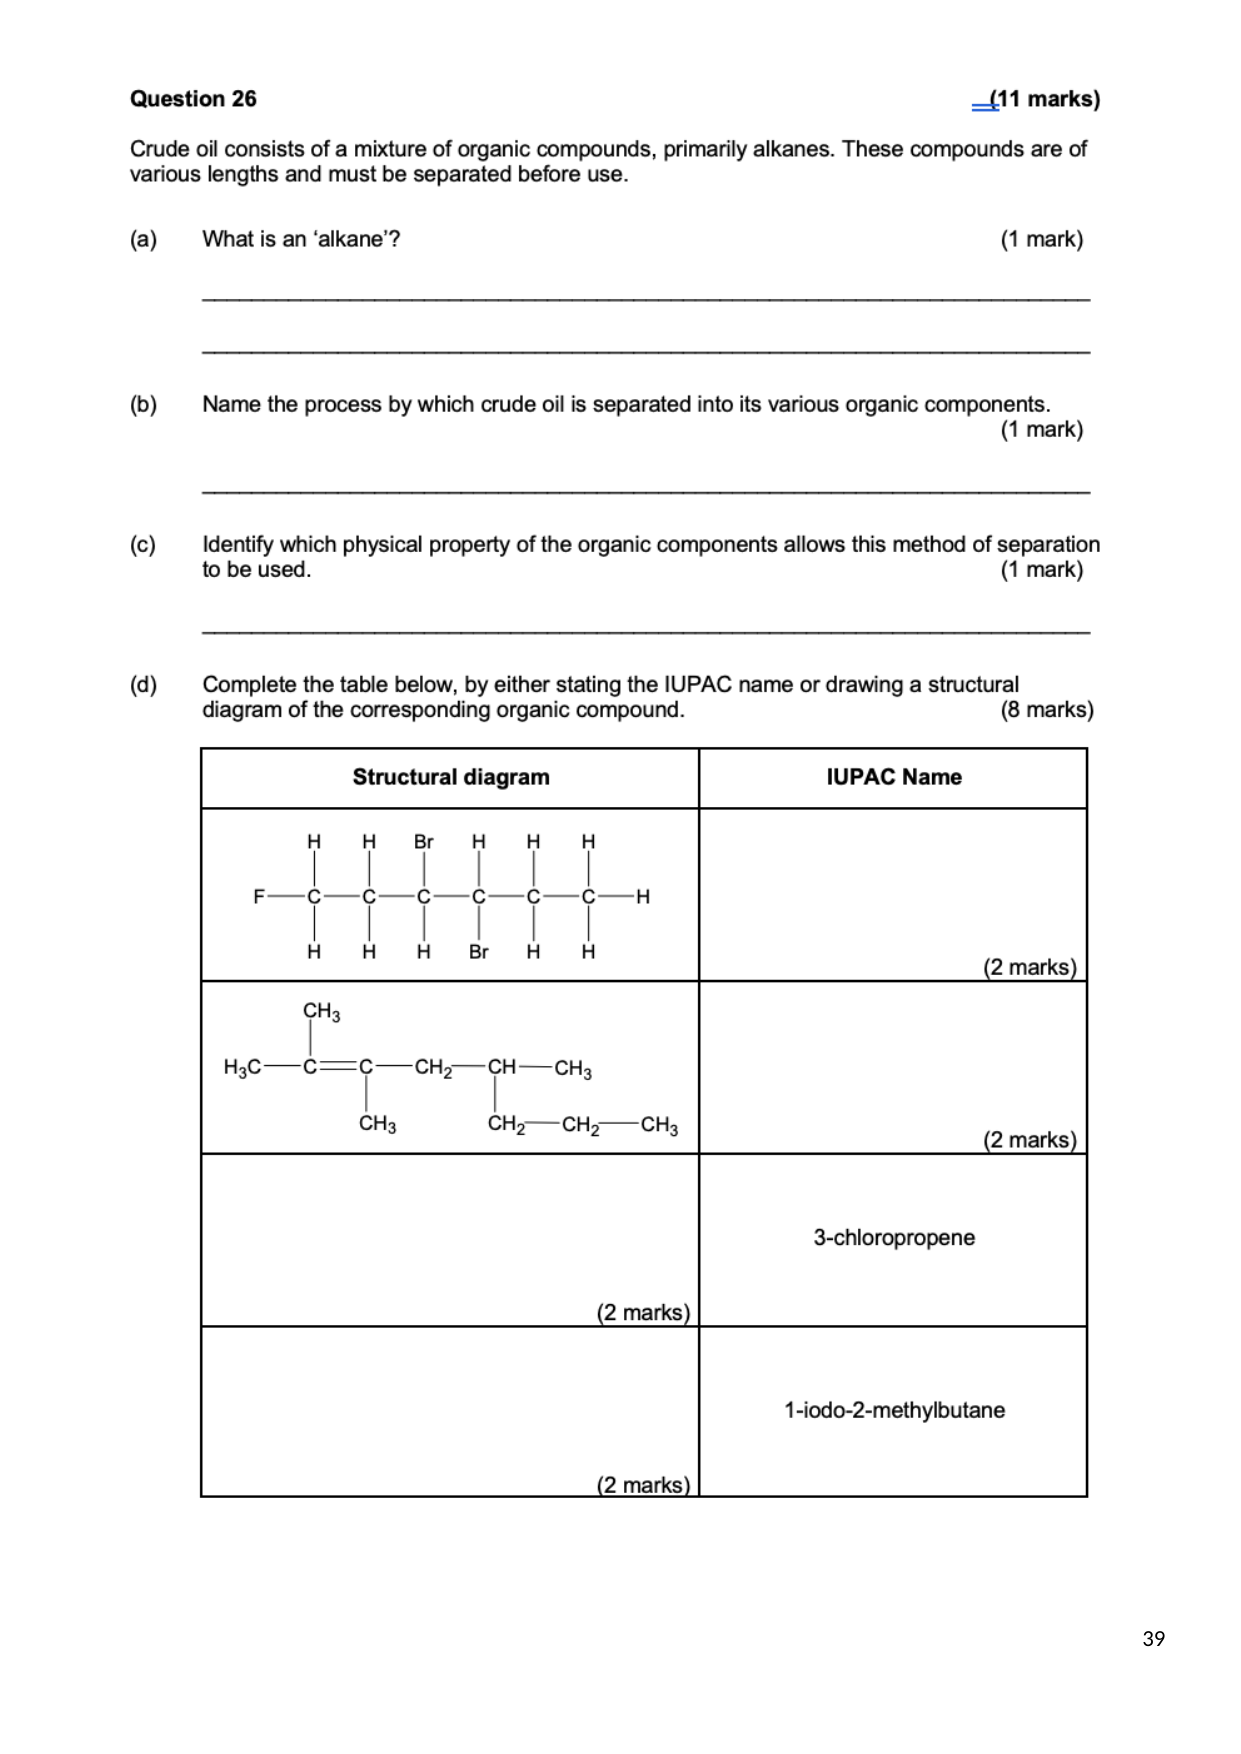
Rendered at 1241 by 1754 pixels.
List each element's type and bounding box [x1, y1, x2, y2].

picture [95, 75, 1146, 1518]
